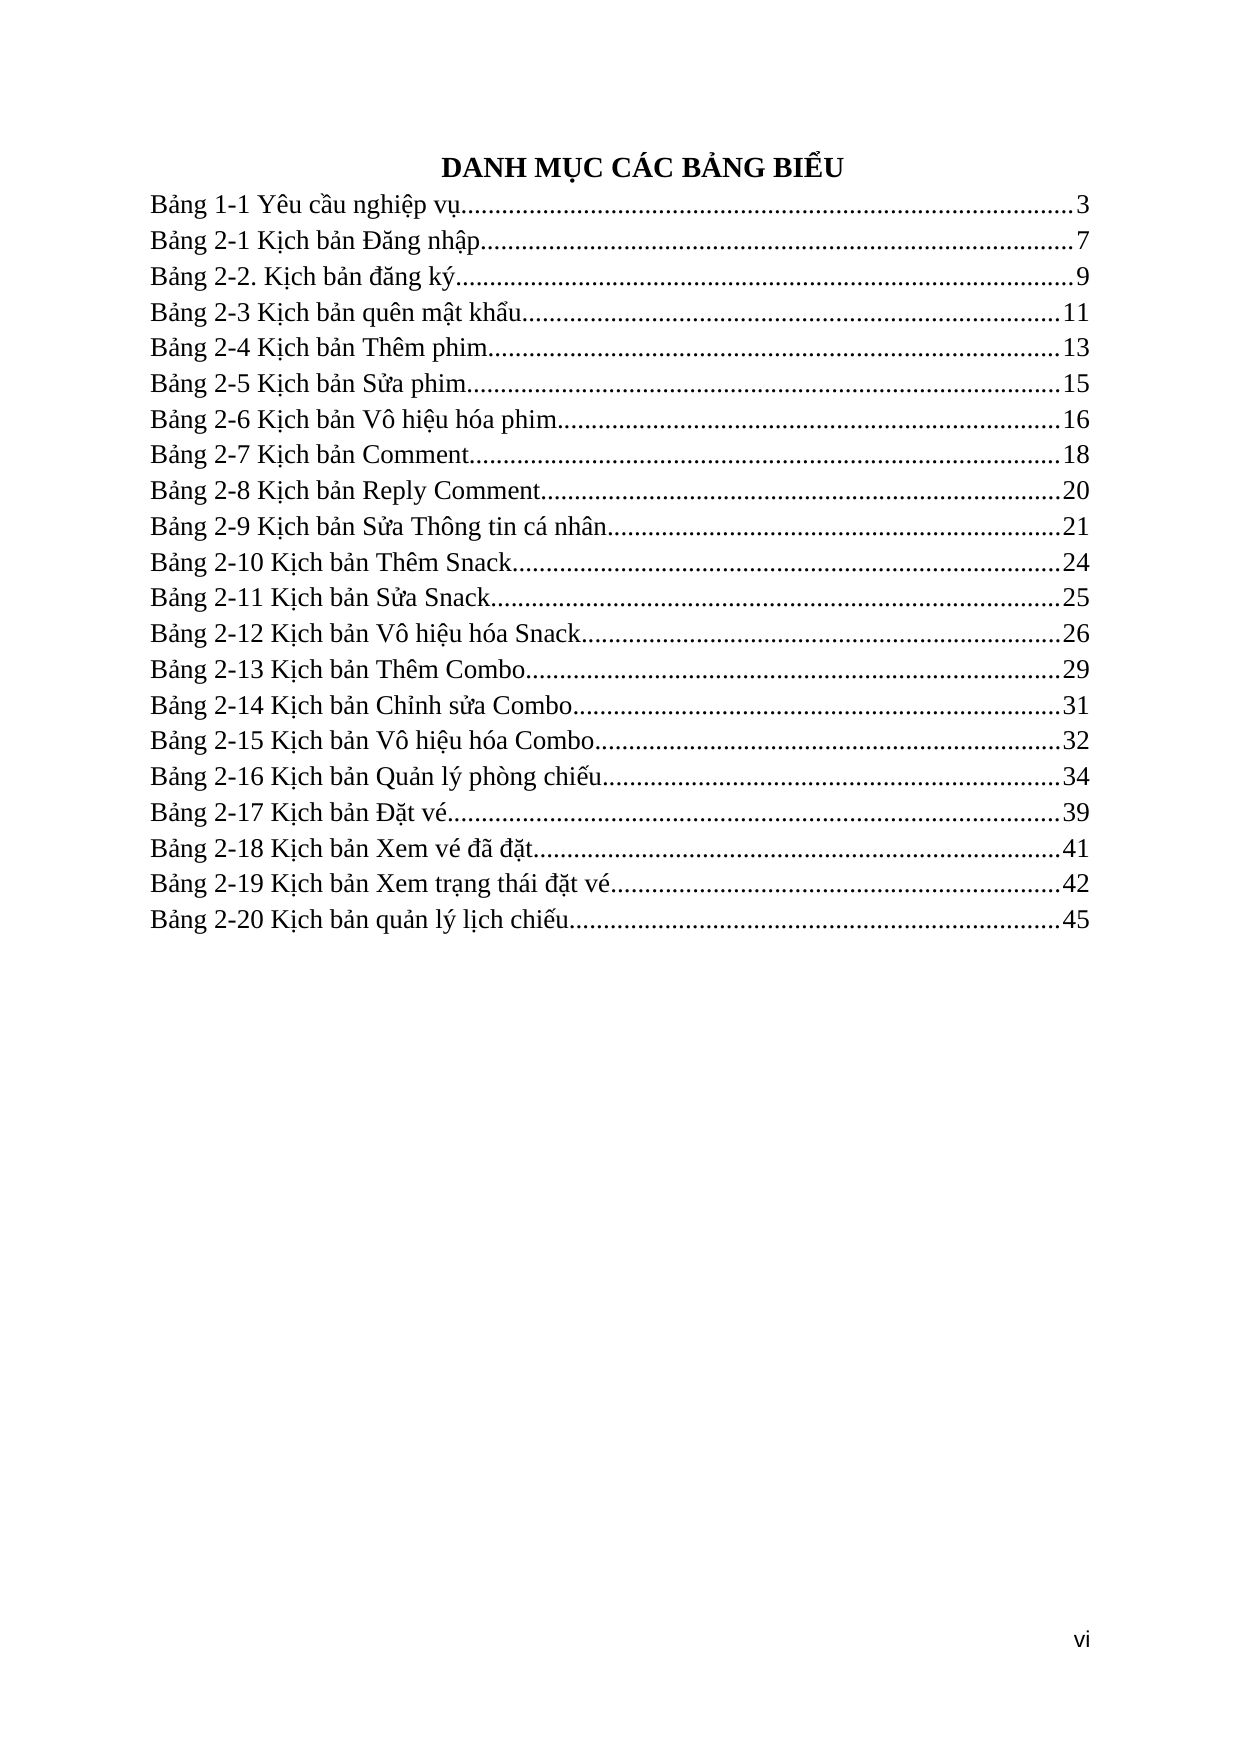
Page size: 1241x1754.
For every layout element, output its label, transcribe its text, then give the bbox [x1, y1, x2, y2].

text Bảng 2-2. Kịch bản đăng ký 9 [150, 260, 1090, 291]
text Bảng 2-8 Kịch bản Reply Comment 20 [150, 474, 1090, 506]
text Bảng 2-6 Kịch bản Vô hiệu hóa phim 16 [150, 403, 1090, 434]
text Bảng 2-5 Kịch bản Sửa phim 15 [150, 367, 1090, 398]
text Bảng 2-16 Kịch bản Quản lý phòng chiếu 34 [150, 760, 1090, 791]
text Bảng 2-18 Kịch bản Xem vé đã đặt 41 [150, 832, 1090, 863]
text Bảng 2-9 Kịch bản Sửa Thông tin cá nhân 21 [150, 510, 1090, 541]
text Bảng 2-15 Kịch bản Vô hiệu hóa Combo 32 [150, 724, 1090, 756]
text Bảng 2-12 Kịch bản Vô hiệu hóa Snack 26 [150, 617, 1090, 648]
text Bảng 2-10 Kịch bản Thêm Snack 24 [150, 546, 1090, 577]
text Bảng 1-1 Yêu cầu nghiệp vụ 3 [150, 188, 1090, 220]
text Bảng 2-11 Kịch bản Sửa Snack 25 [150, 582, 1090, 613]
text Bảng 2-20 Kịch bản quản lý lịch chiếu 45 [150, 903, 1090, 934]
text Bảng 2-1 Kịch bản Đăng nhập 7 [150, 224, 1090, 255]
text Bảng 2-17 Kịch bản Đặt vé 39 [150, 796, 1090, 827]
text Bảng 2-13 Kịch bản Thêm Combo 29 [150, 653, 1090, 684]
text Bảng 2-3 Kịch bản quên mật khẩu 11 [150, 296, 1090, 327]
text Bảng 2-4 Kịch bản Thêm phim 13 [150, 331, 1090, 363]
text Bảng 2-14 Kịch bản Chỉnh sửa Combo 31 [150, 689, 1090, 720]
text Bảng 2-19 Kịch bản Xem trạng thái đặt vé 42 [150, 867, 1090, 898]
text Bảng 2-7 Kịch bản Comment 18 [150, 439, 1090, 470]
subtitle DANH MỤC CÁC BẢNG BIỂU [150, 150, 1090, 183]
